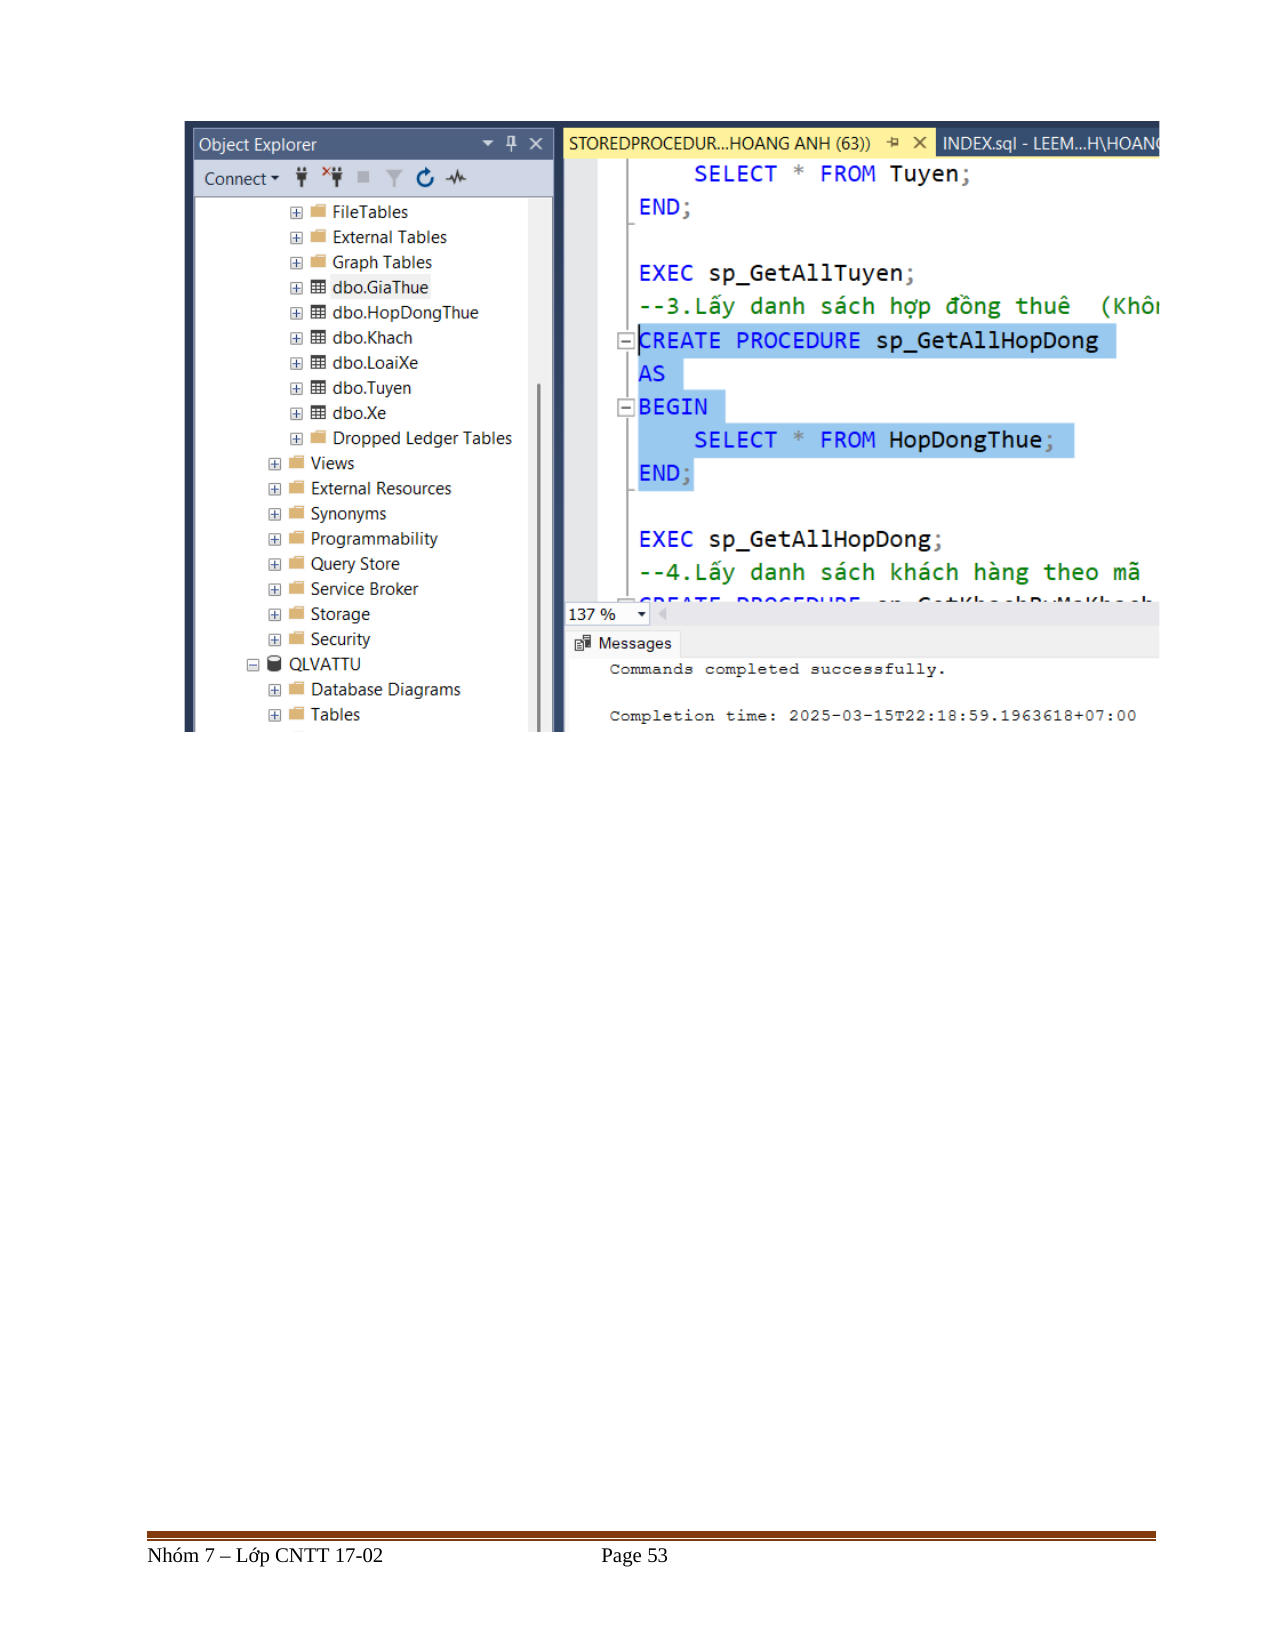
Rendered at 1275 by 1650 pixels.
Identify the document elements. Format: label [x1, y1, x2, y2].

picture [184, 121, 1160, 732]
